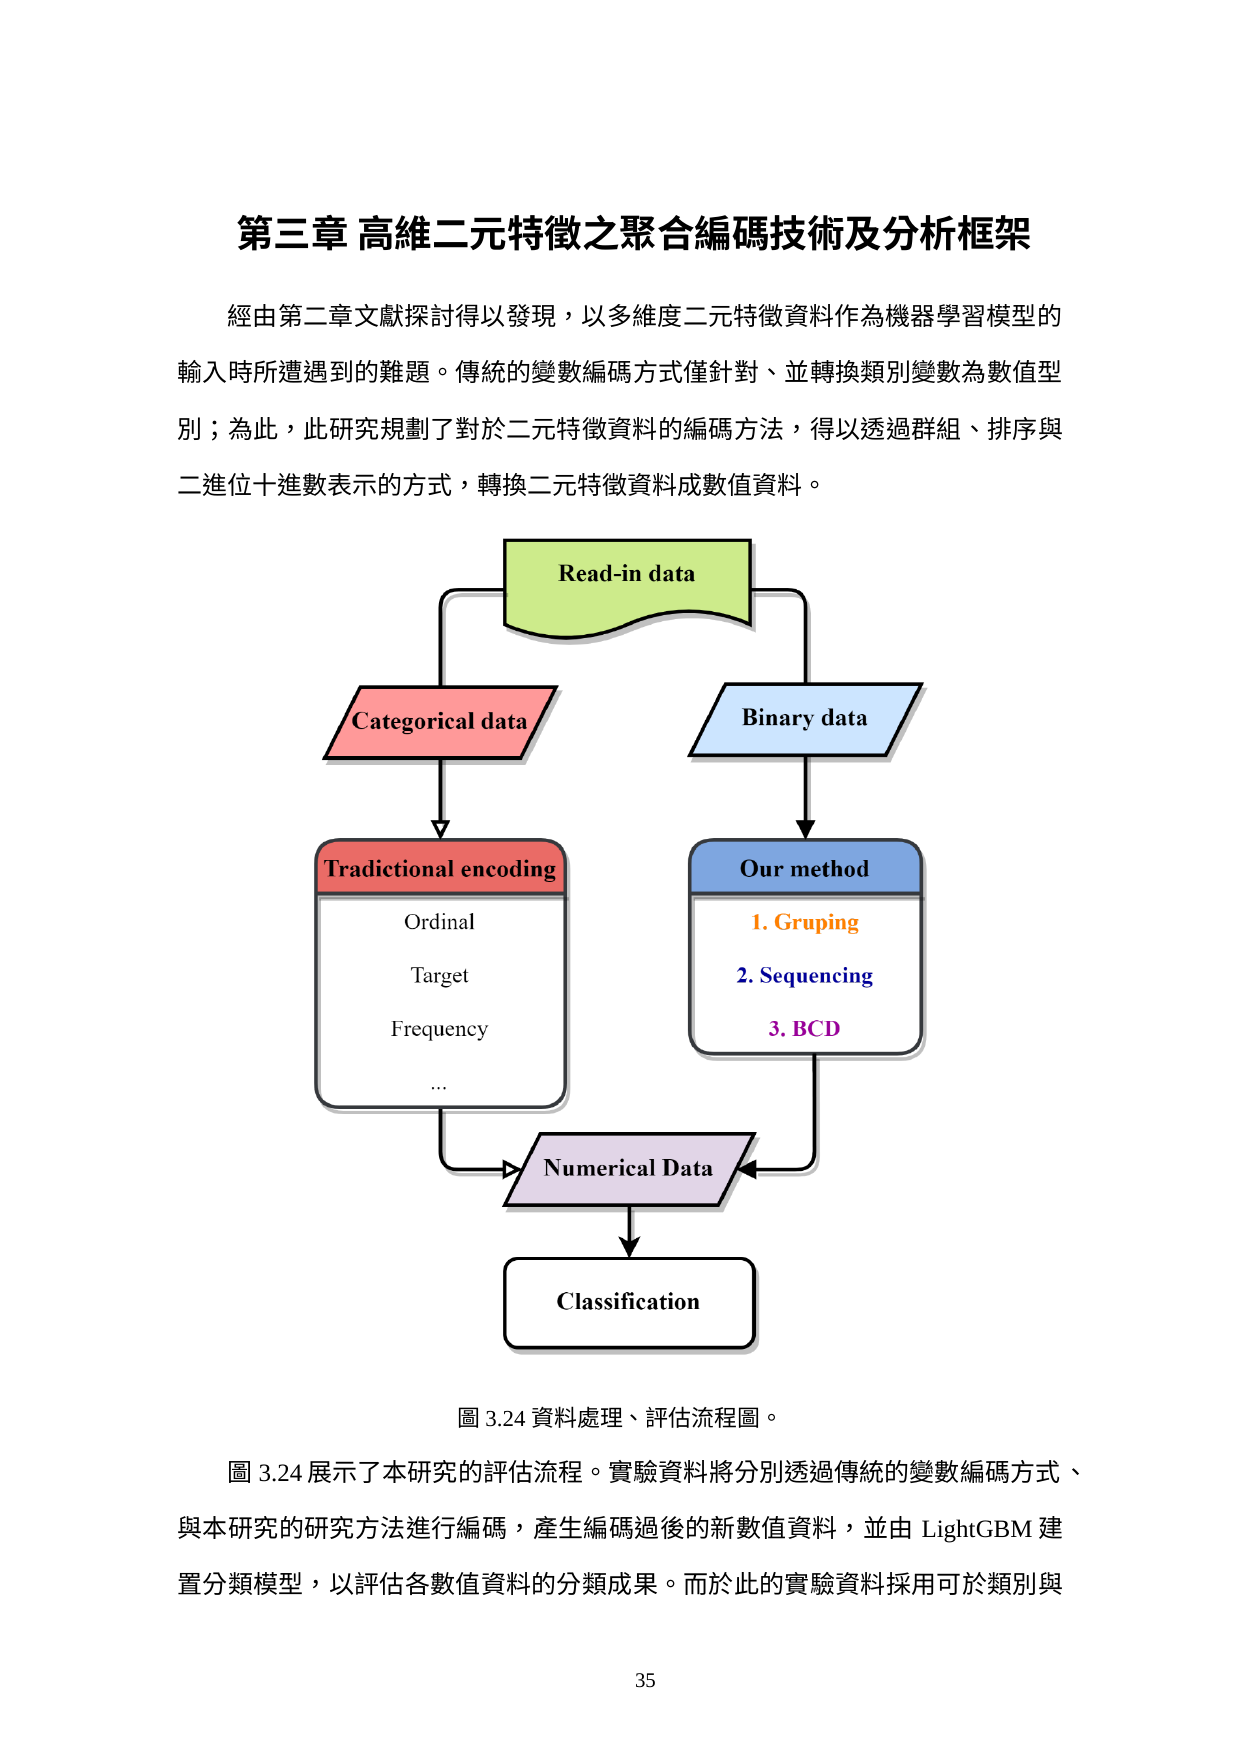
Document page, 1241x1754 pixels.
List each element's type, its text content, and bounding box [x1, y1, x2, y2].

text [177, 1451, 1063, 1601]
subtitle 第三章 高維二元特徵之聚合編碼技術及分析框架 [177, 194, 1063, 269]
text 經由第二章文獻探討得以發現，以多維度二元特徵資料作為機器學習模型的輸入時所遭遇到的難題。傳統的變數編碼方式僅針對、並轉換類別變數為數值型別；為此，此研究規劃了對於二元特徵資料的編碼方法，得以透過群組、排序與二進位十進數表示的方式，轉換二元特徵資料成數值資料。 [177, 296, 1063, 502]
picture [295, 520, 945, 1373]
